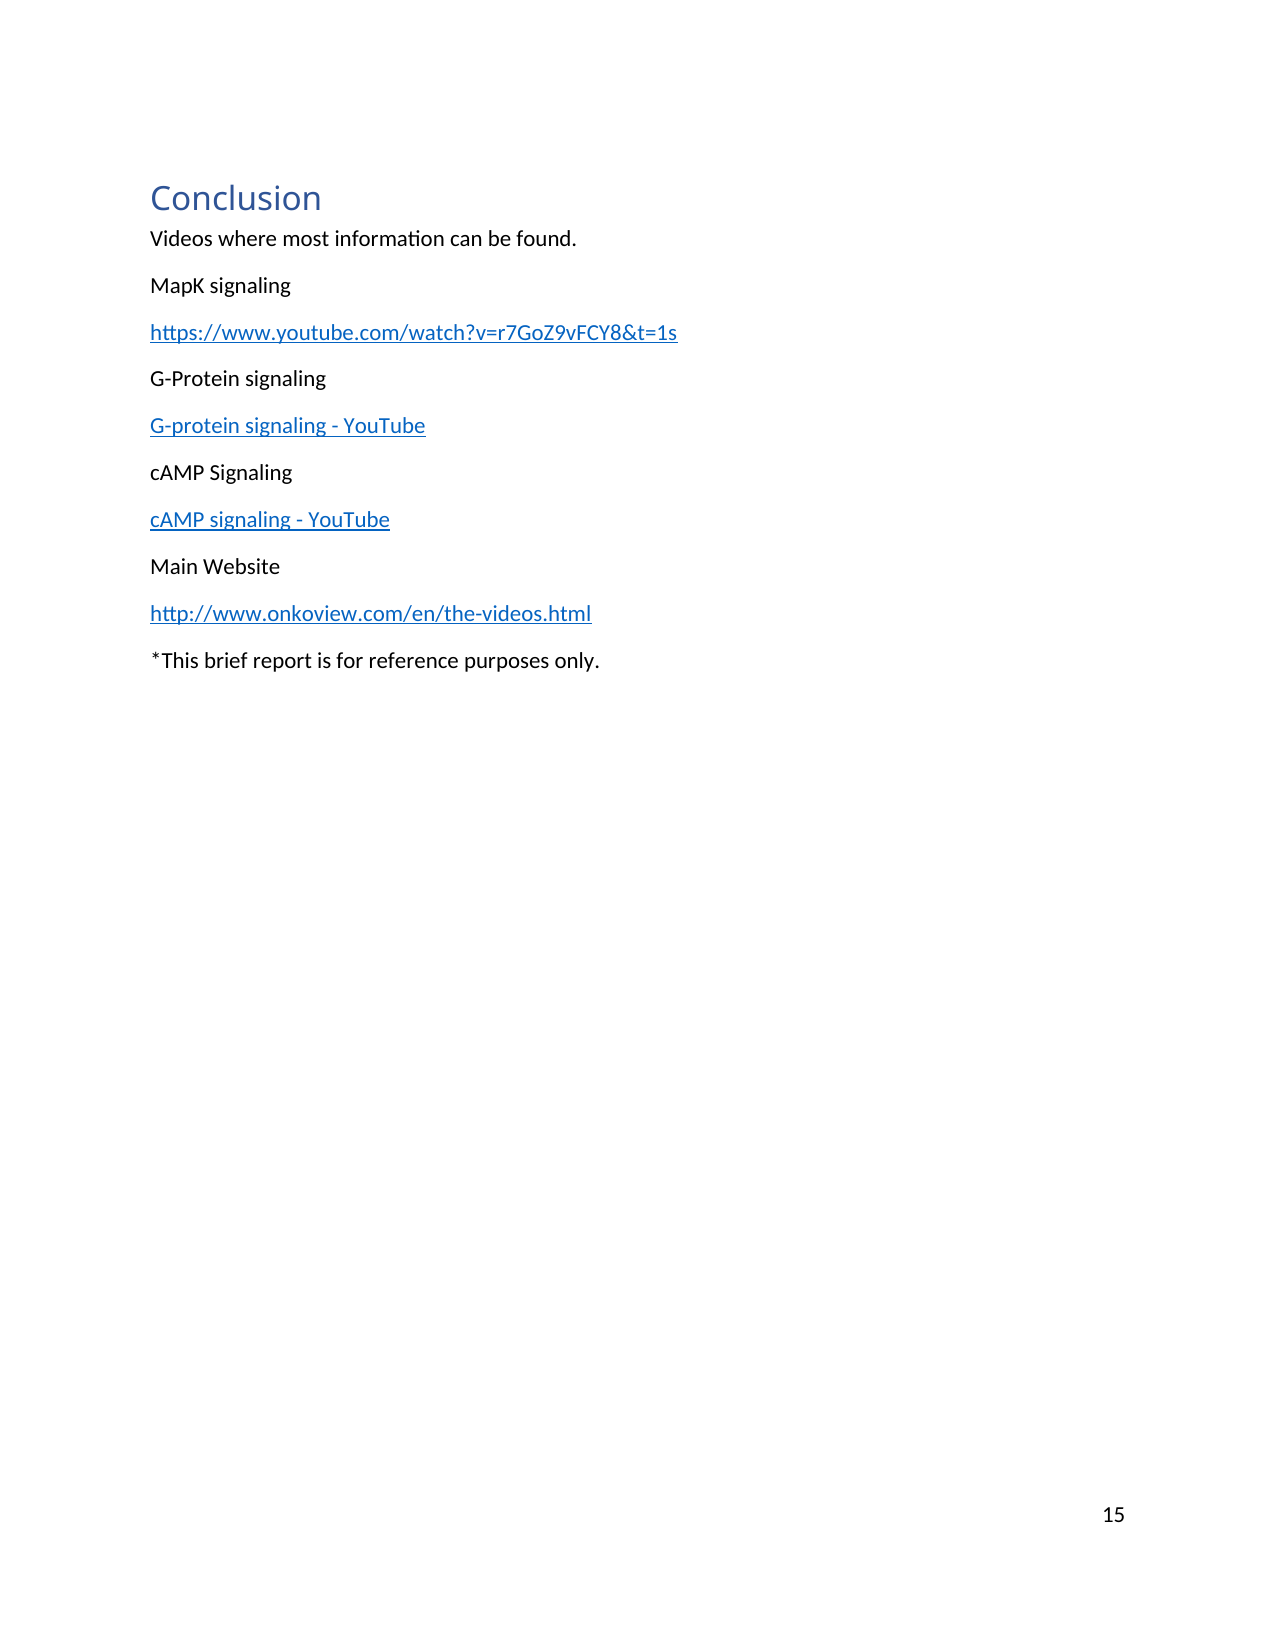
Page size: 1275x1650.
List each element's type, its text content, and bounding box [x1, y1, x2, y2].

text Main Website [150, 552, 1125, 580]
text MapK signaling [150, 271, 1125, 299]
text G-Protein signaling [150, 364, 1125, 393]
text http://www.onkoview.com/en/the-videos.html [150, 599, 1125, 627]
text Conclusion [150, 175, 1125, 220]
text *This brief report is for reference purposes only. [150, 646, 1125, 674]
text cAMP Signaling [150, 458, 1125, 486]
text Videos where most information can be found. [150, 224, 1125, 252]
text https://www.youtube.com/watch?v=r7GoZ9vFCY8&t=1s [150, 318, 1125, 346]
text G-protein signaling - YouTube [150, 411, 1125, 439]
text cAMP signaling - YouTube [150, 505, 1125, 533]
